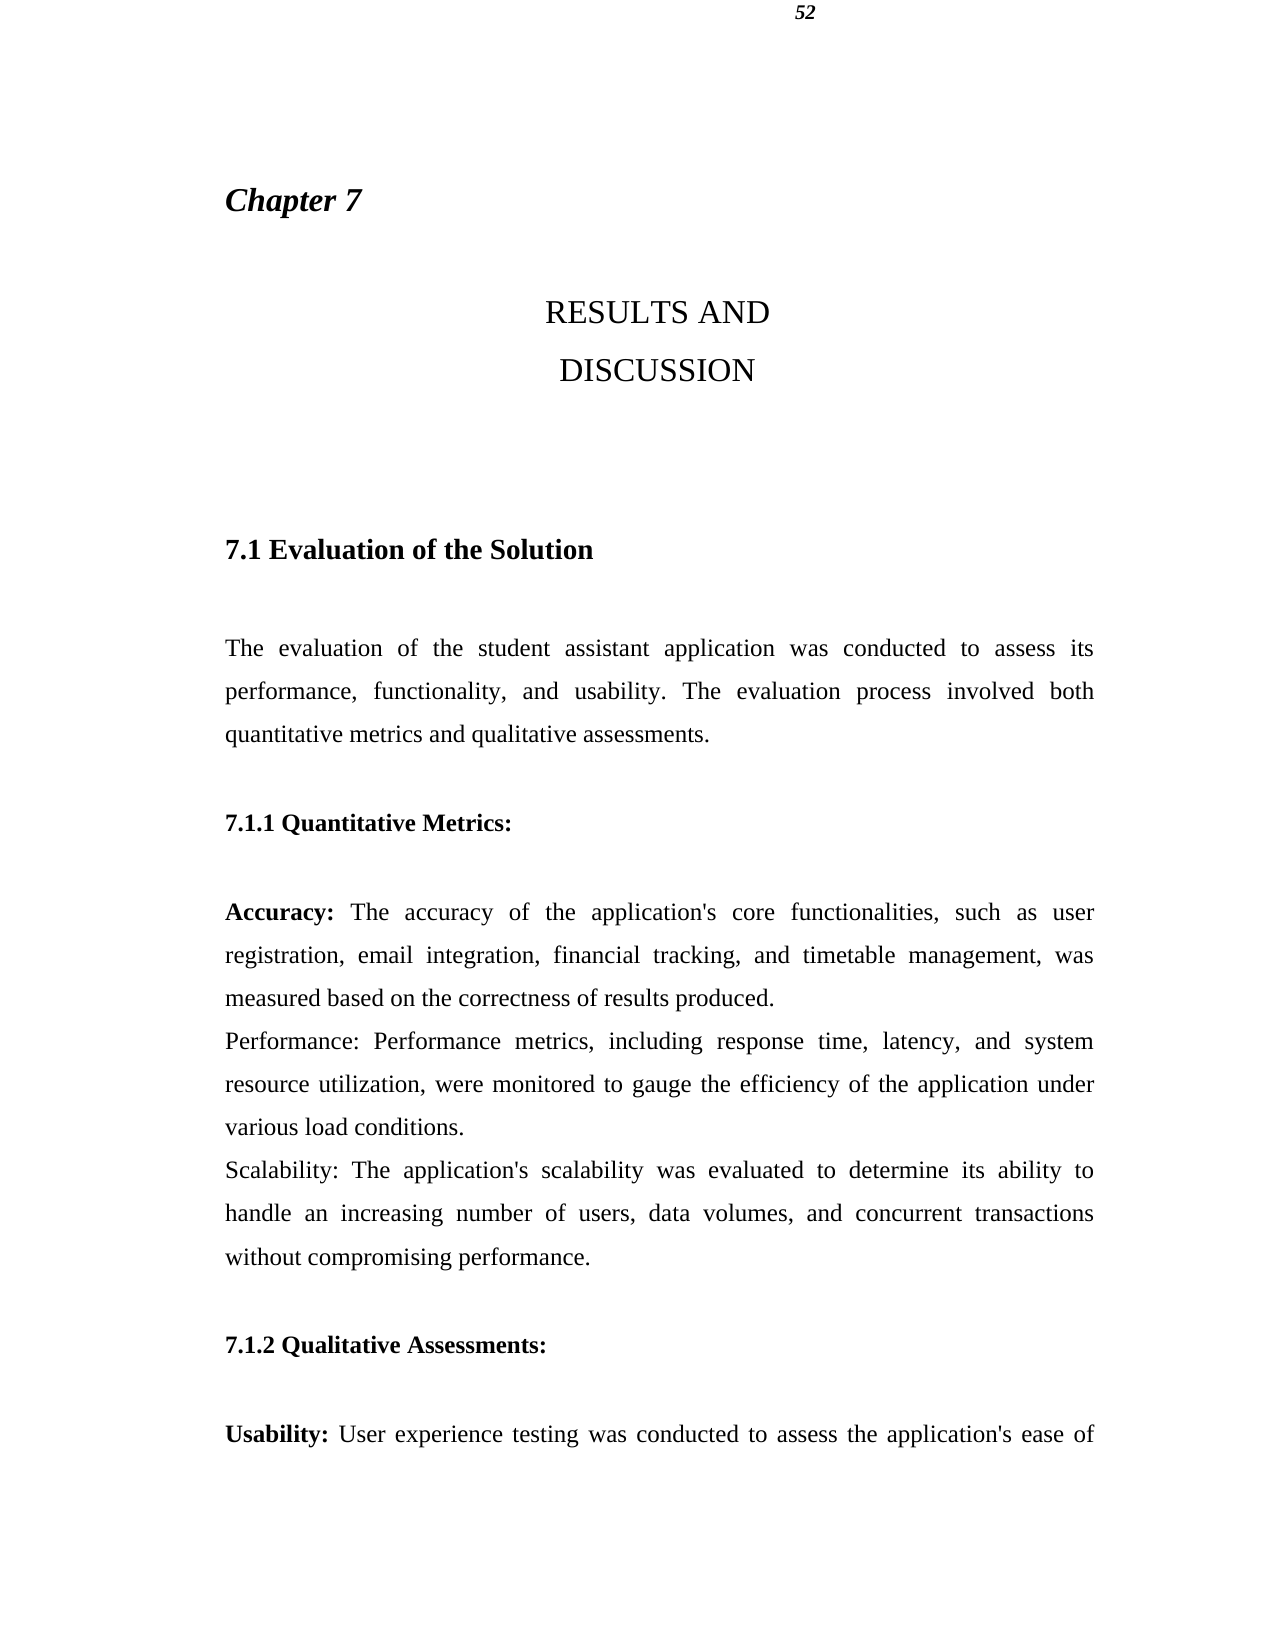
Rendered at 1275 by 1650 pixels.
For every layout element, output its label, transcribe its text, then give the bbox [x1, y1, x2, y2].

text Accuracy: The accuracy of the application's core functionalities, such as user registration, email integration, financial tracking, and timetable management, was measured based on the correctness of results produced. [225, 897, 1095, 1012]
subtitle RESULTS AND DISCUSSION [444, 292, 871, 388]
text Chapter 7 [225, 180, 1079, 218]
text Scalability: The application's scalability was evaluated to determine its ability to handle an increasing number of users, data volumes, and concurrent transactions without compromising performance. [225, 1155, 1095, 1270]
subtitle 7.1.1 Quantitative Metrics: [225, 808, 1095, 837]
subtitle 7.1.2 Qualitative Assessments: [225, 1330, 1095, 1359]
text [225, 1419, 1095, 1448]
subtitle 7.1 Evaluation of the Solution [225, 532, 1095, 566]
text Performance: Performance metrics, including response time, latency, and system resource utilization, were monitored to gauge the efficiency of the application under various load conditions. [225, 1026, 1095, 1141]
text The evaluation of the student assistant application was conducted to assess its performance, functionality, and usability. The evaluation process involved both quantitative metrics and qualitative assessments. [225, 633, 1095, 748]
